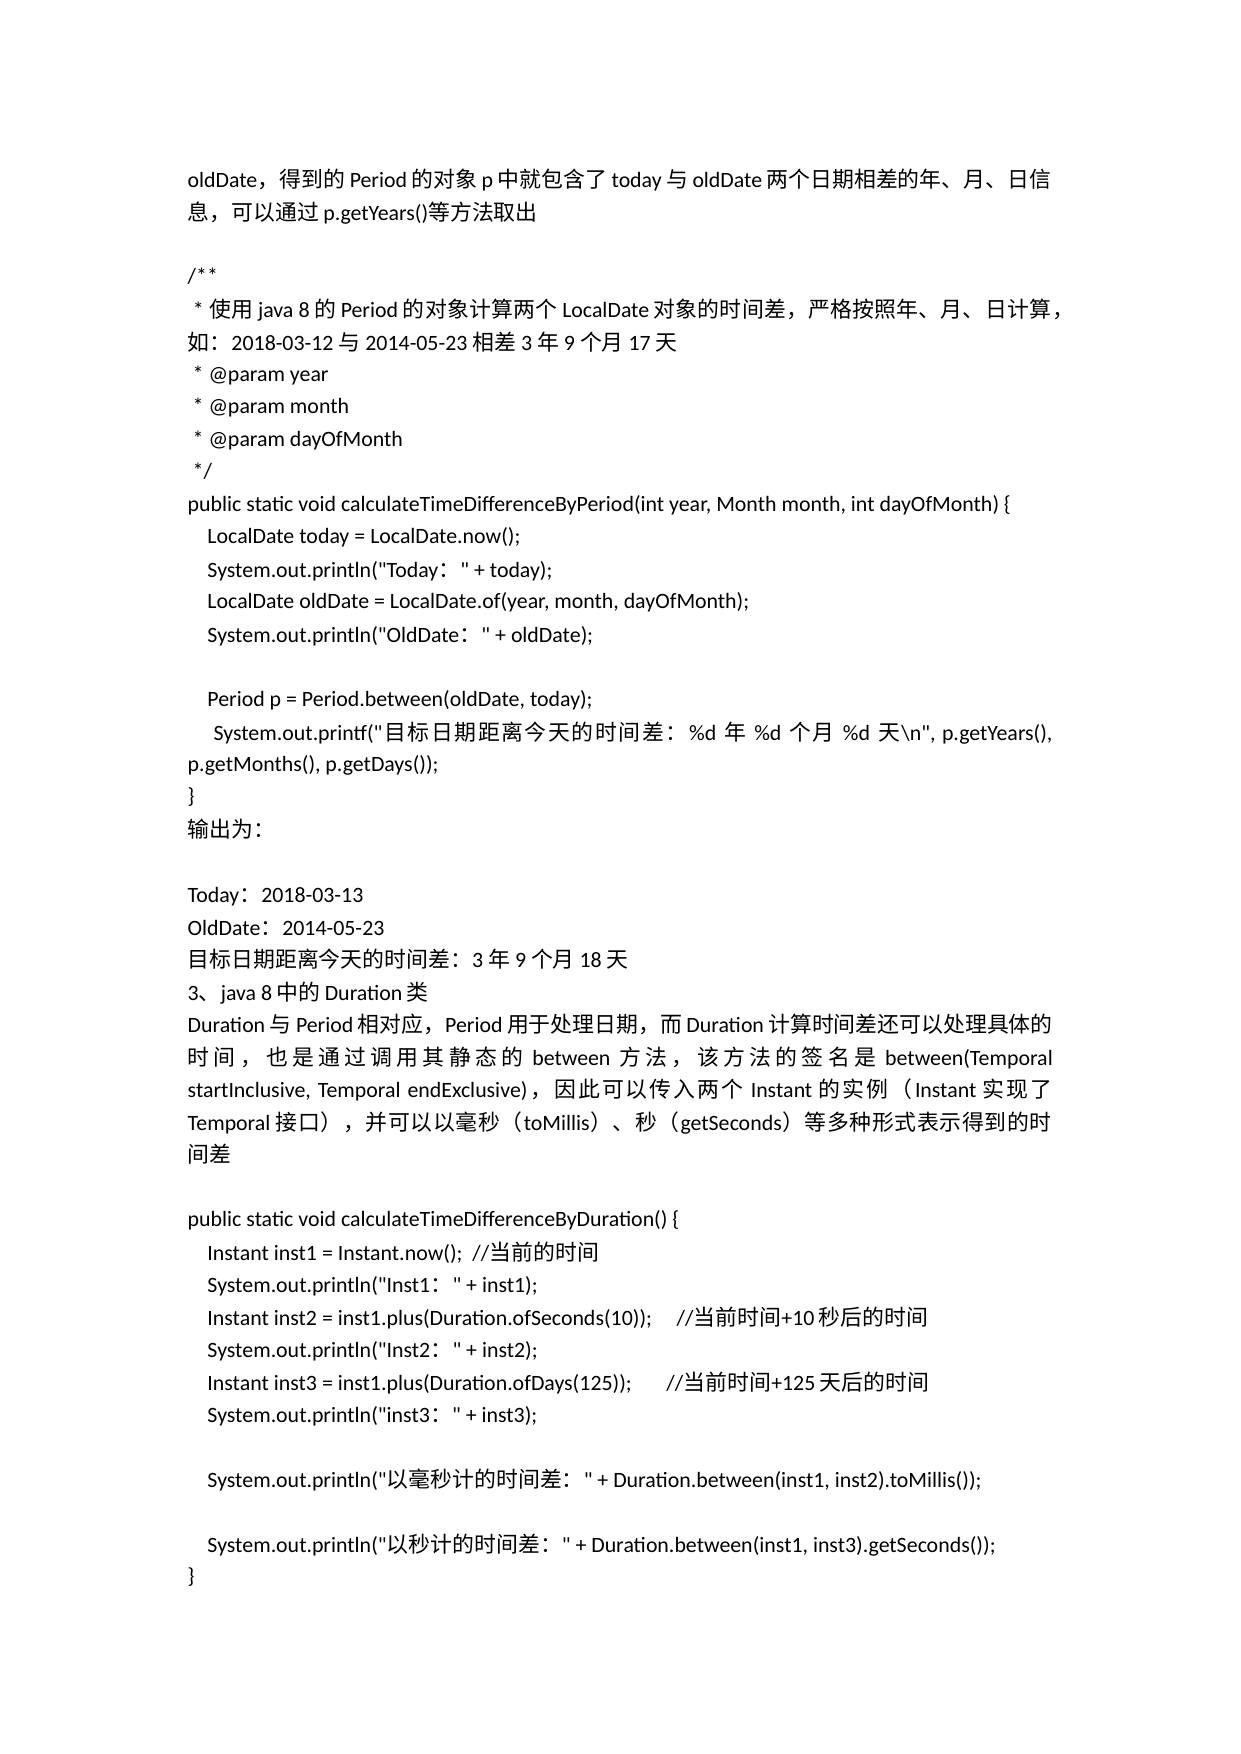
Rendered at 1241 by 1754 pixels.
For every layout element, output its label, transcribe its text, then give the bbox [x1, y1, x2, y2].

text System.out.println("inst3：" + inst3); [187, 1397, 1053, 1429]
text System.out.println("以毫秒计的时间差：" + Duration.between(inst1, inst2).toMillis()); [187, 1462, 1053, 1494]
text Period p = Period.between(oldDate, today); [187, 682, 1053, 714]
text * 使用java 8的Period的对象计算两个LocalDate对象的时间差，严格按照年、月、日计算，如：2018-03-12 与 2014-05-23 相差 3 年 9 个月 17 天 [187, 292, 1053, 357]
text Instant inst3 = inst1.plus(Duration.ofDays(125)); //当前时间+125天后的时间 [187, 1364, 1053, 1397]
text * @param dayOfMonth [187, 422, 1053, 454]
text System.out.println("Inst1：" + inst1); [187, 1267, 1053, 1299]
text System.out.println("Today：" + today); [187, 552, 1053, 584]
text } [187, 1559, 1053, 1592]
text System.out.println("Inst2：" + inst2); [187, 1332, 1053, 1364]
text System.out.println("以秒计的时间差：" + Duration.between(inst1, inst3).getSeconds()); [187, 1527, 1053, 1559]
text System.out.printf("目标日期距离今天的时间差：%d 年 %d 个月 %d 天\n", p.getYears(), p.getMonths(), p.getDays()); [187, 714, 1053, 779]
text public static void calculateTimeDifferenceByDuration() { [187, 1202, 1053, 1234]
text System.out.println("OldDate：" + oldDate); [187, 617, 1053, 649]
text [187, 162, 1053, 227]
text OldDate：2014-05-23 [187, 909, 1053, 942]
text } [187, 779, 1053, 812]
text 3、java 8中的Duration类 [187, 974, 1053, 1007]
text LocalDate oldDate = LocalDate.of(year, month, dayOfMonth); [187, 584, 1053, 617]
text * @param year [187, 357, 1053, 389]
text Instant inst1 = Instant.now(); //当前的时间 [187, 1234, 1053, 1267]
text Today：2018-03-13 [187, 877, 1053, 909]
text 输出为： [187, 812, 1053, 844]
text Instant inst2 = inst1.plus(Duration.ofSeconds(10)); //当前时间+10秒后的时间 [187, 1299, 1053, 1332]
text public static void calculateTimeDifferenceByPeriod(int year, Month month, int dayOfMonth) { [187, 487, 1053, 519]
text */ [187, 454, 1053, 487]
text 目标日期距离今天的时间差：3 年 9 个月 18 天 [187, 942, 1053, 974]
text LocalDate today = LocalDate.now(); [187, 519, 1053, 552]
text * @param month [187, 389, 1053, 422]
text /** [187, 259, 1053, 292]
text Duration与Period相对应，Period用于处理日期，而Duration计算时间差还可以处理具体的时间，也是通过调用其静态的between方法，该方法的签名是between(Temporal startInclusive, Temporal endExclusive)，因此可以传入两个Instant的实例（Instant实现了Temporal接口），并可以以毫秒（toMillis）、秒（getSeconds）等多种形式表示得到的时间差 [187, 1007, 1053, 1169]
